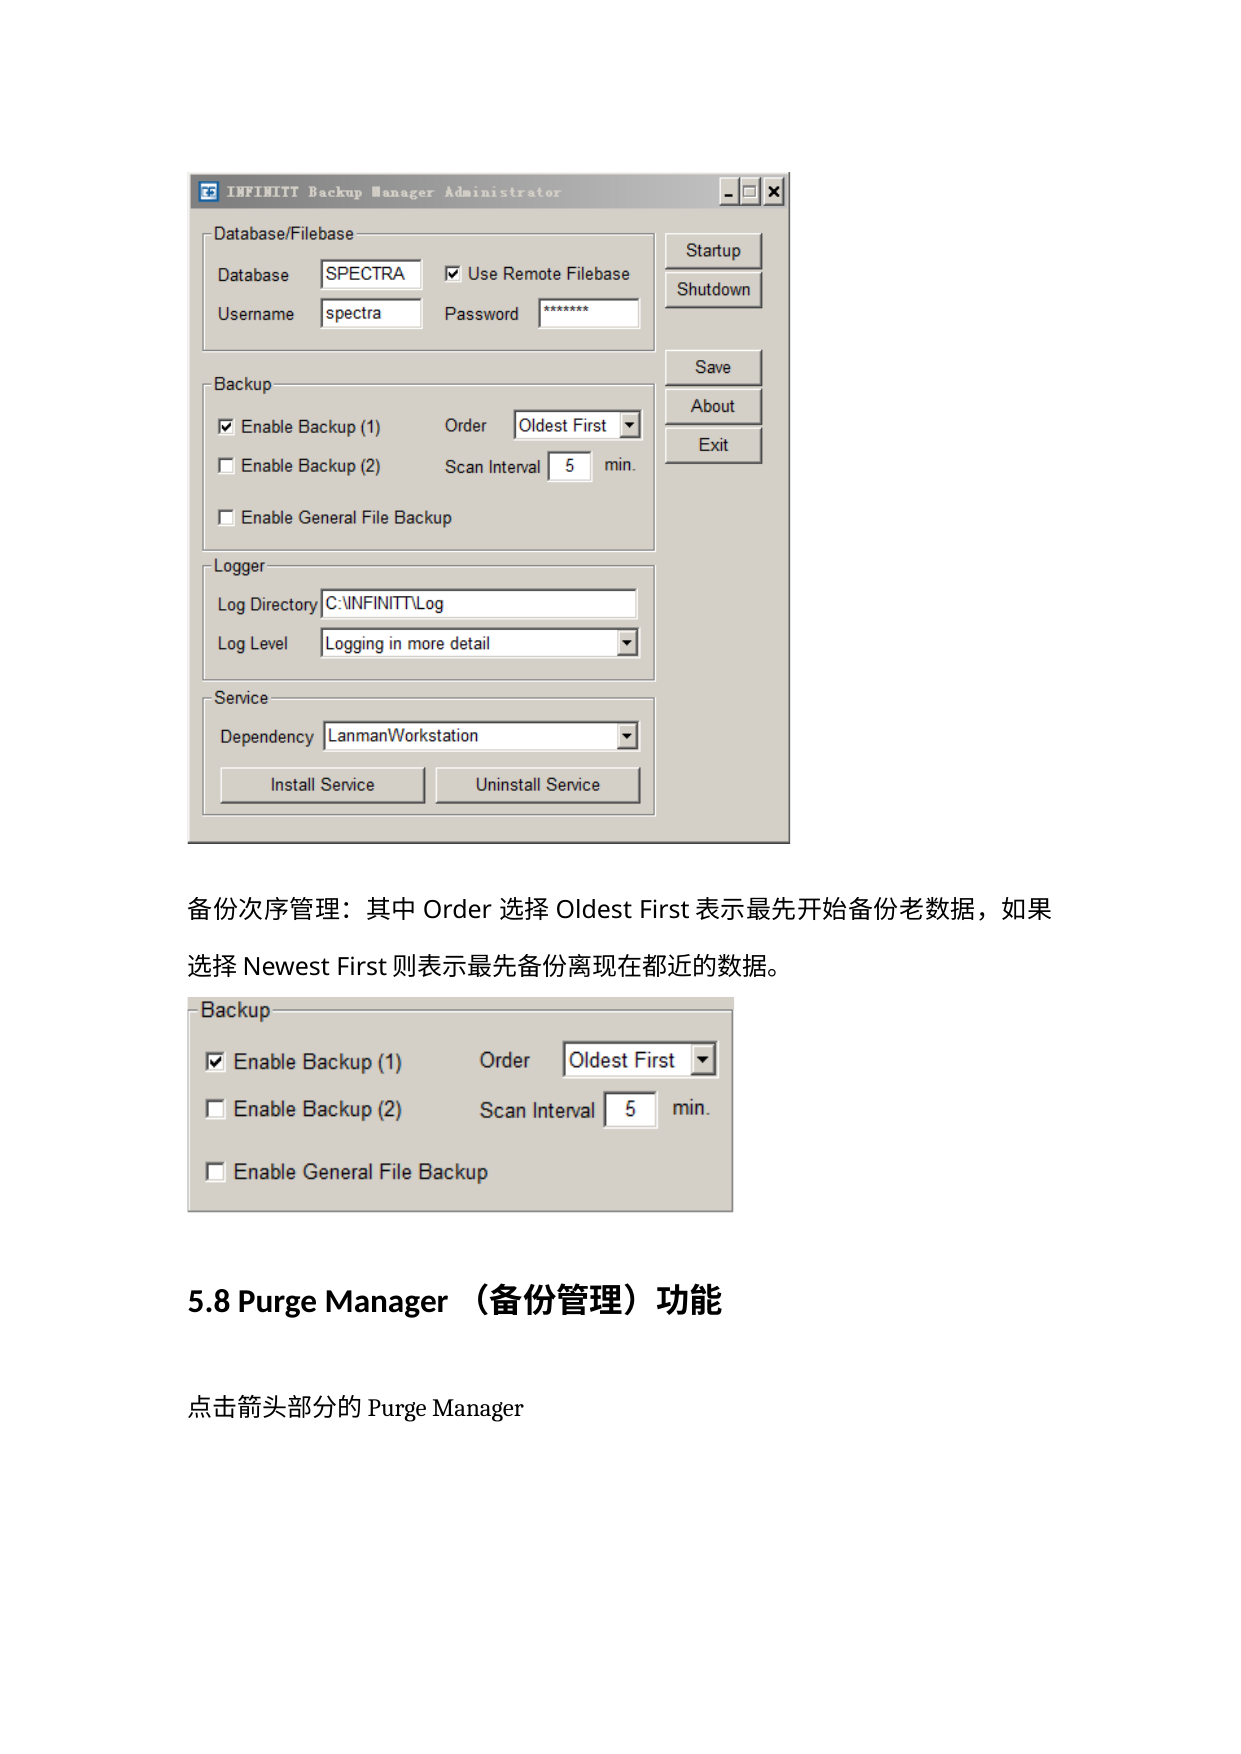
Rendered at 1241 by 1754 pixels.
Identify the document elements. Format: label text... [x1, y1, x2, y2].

text 点击箭头部分的Purge Manager [187, 1383, 1053, 1427]
picture [187, 172, 791, 844]
subtitle 5.8 Purge Manager （备份管理）功能 [187, 1253, 1053, 1342]
picture [187, 997, 735, 1214]
text 备份次序管理：其中Order 选择Oldest First表示最先开始备份老数据，如果选择Newest First则表示最先备份离现在都近的数据。 [187, 886, 1053, 987]
